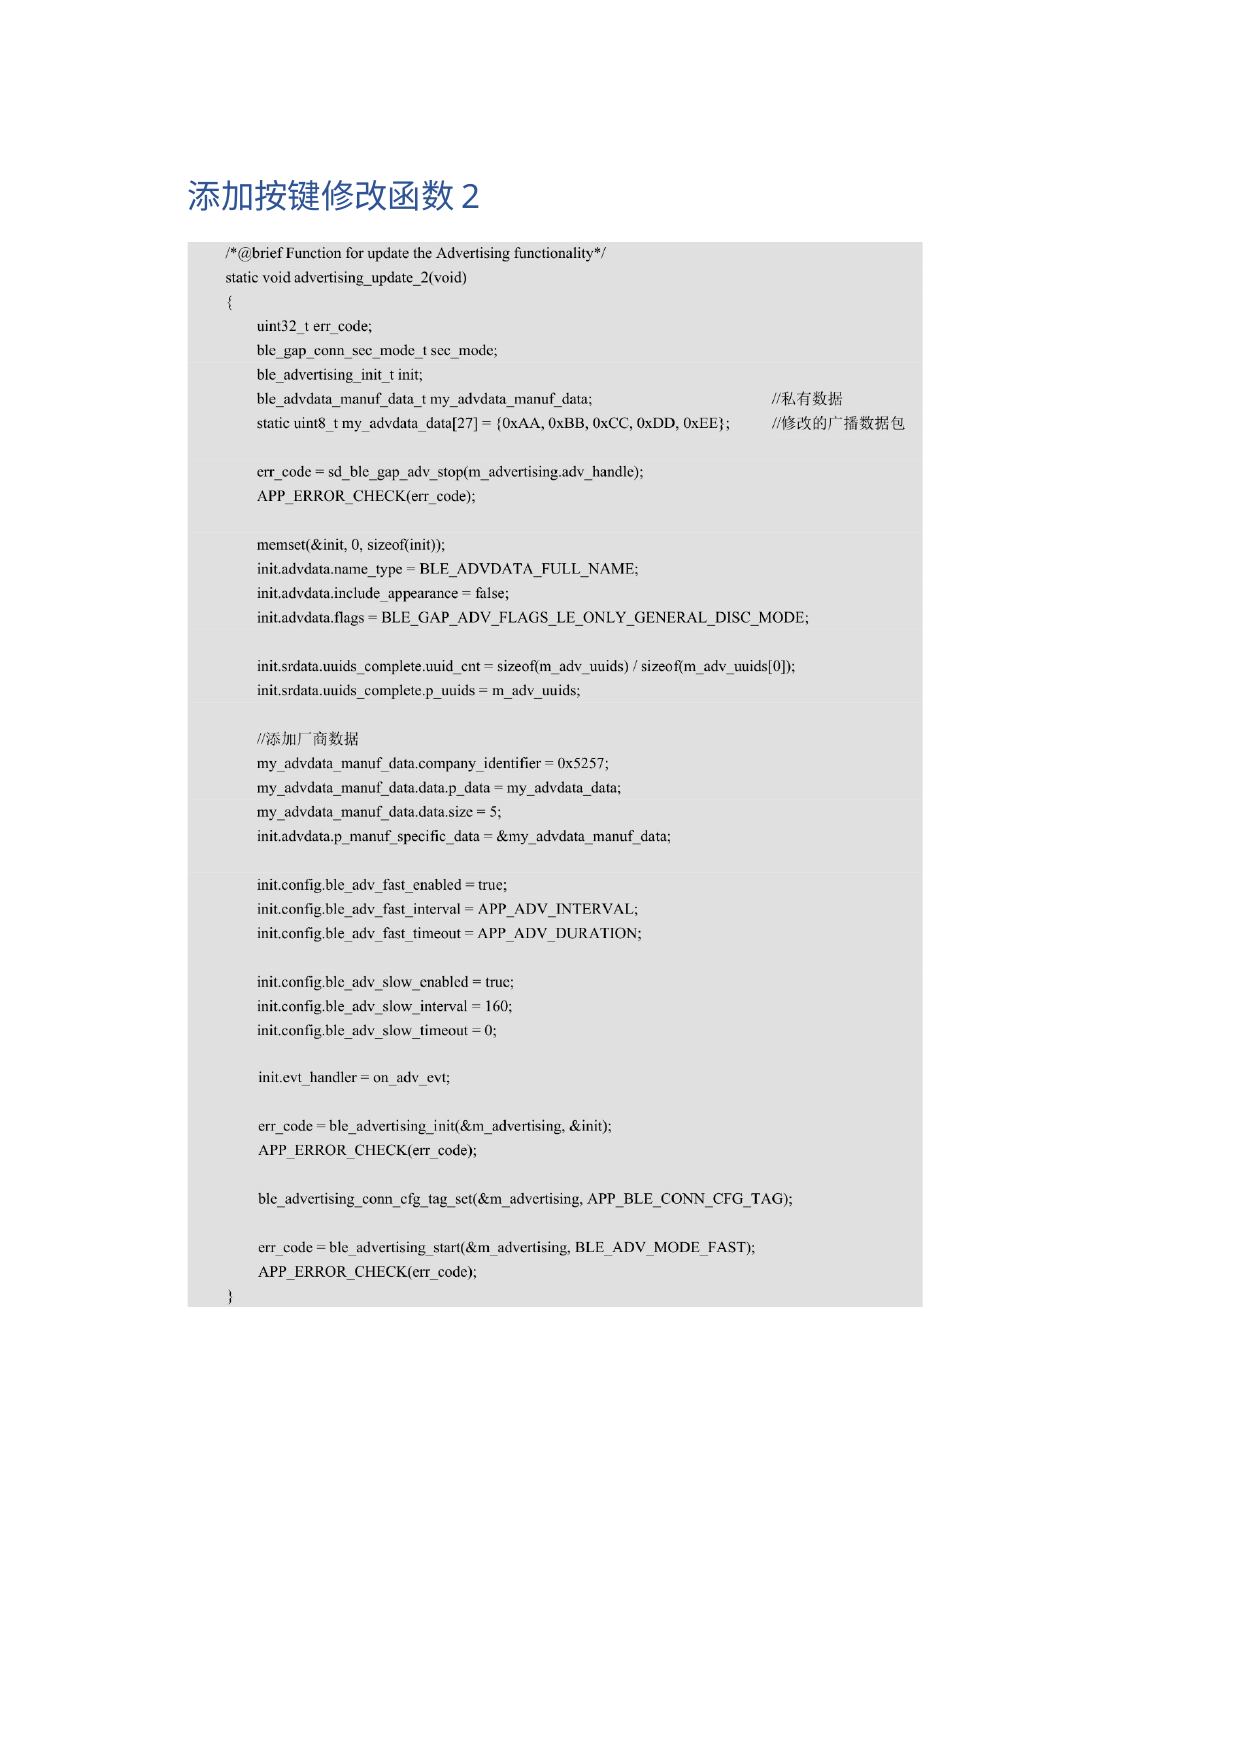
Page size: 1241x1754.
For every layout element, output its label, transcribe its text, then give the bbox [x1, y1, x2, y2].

subtitle 添加按键修改函数2 [187, 162, 1053, 227]
picture [187, 242, 923, 1307]
